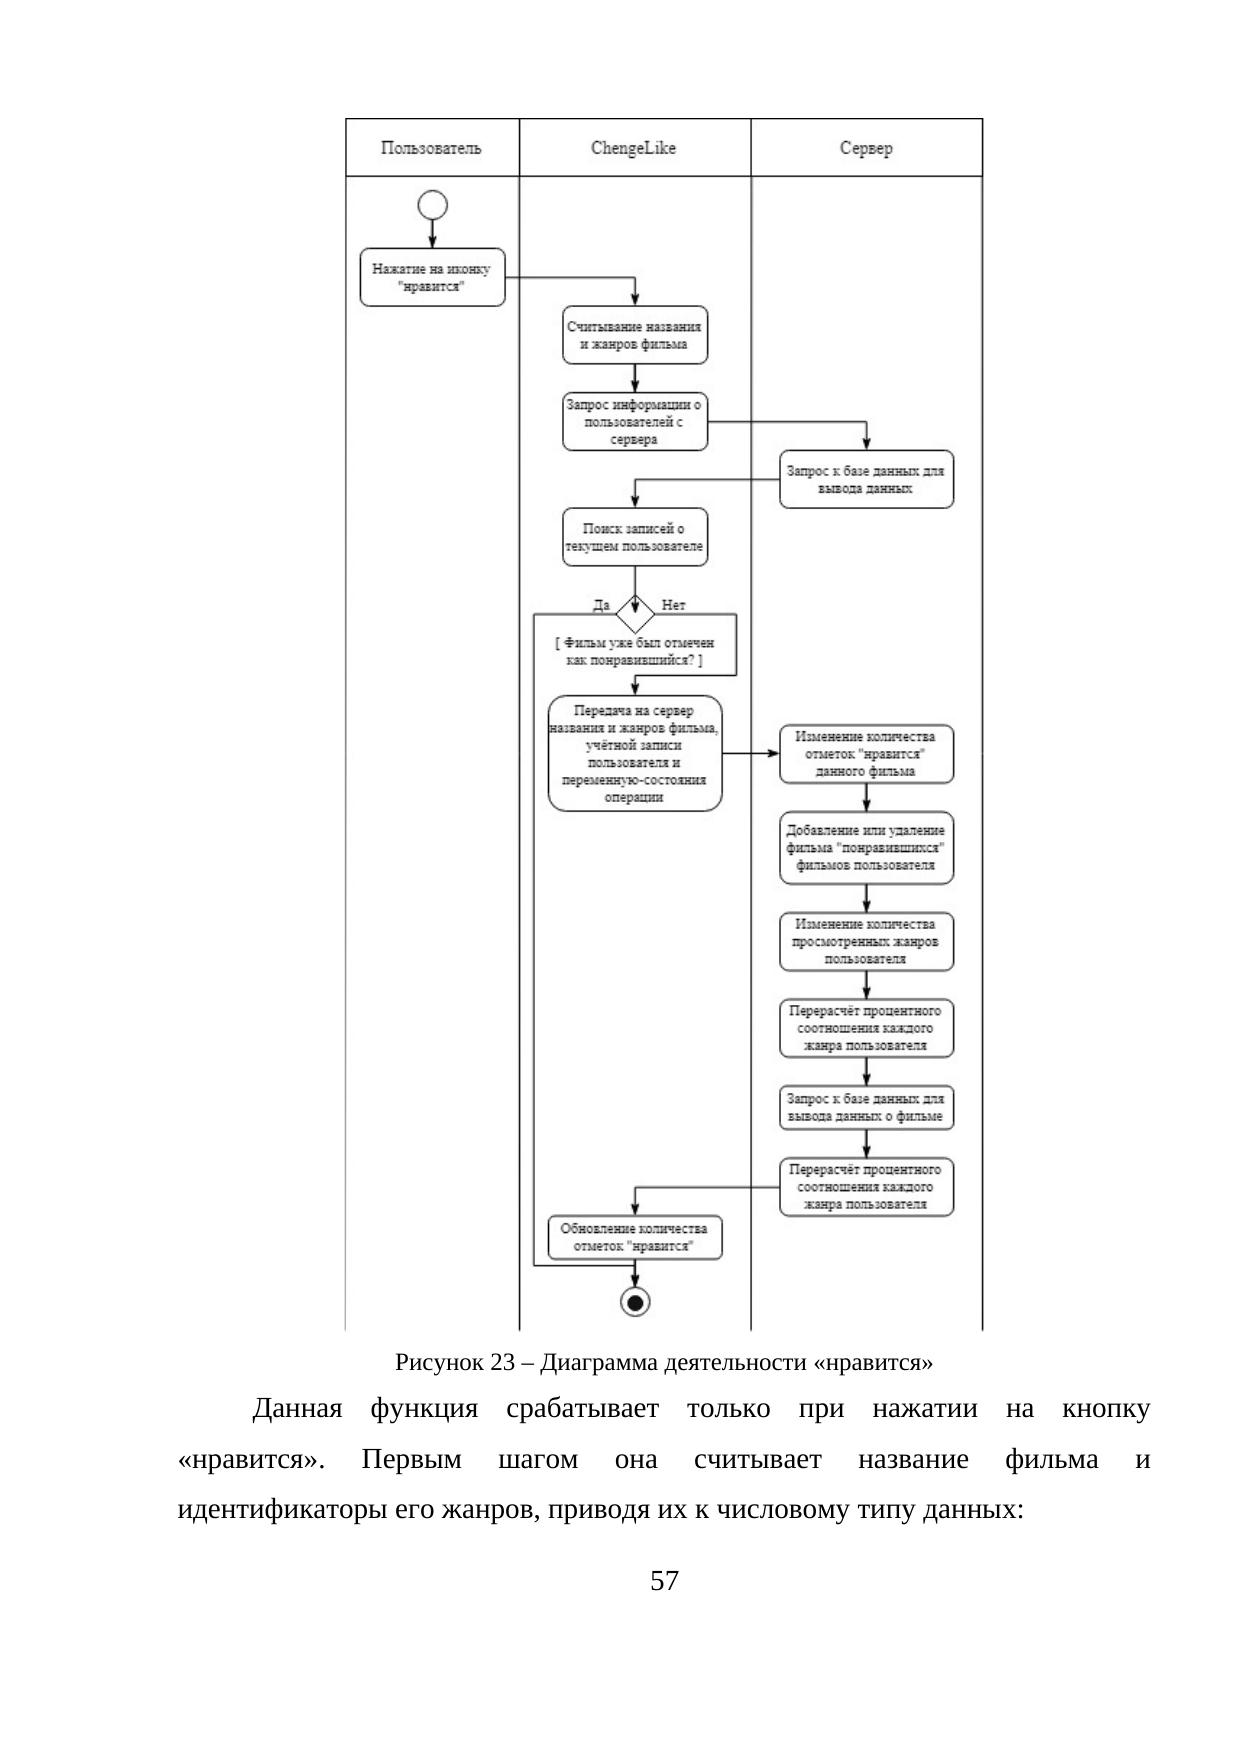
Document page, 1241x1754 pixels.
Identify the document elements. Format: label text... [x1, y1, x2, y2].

text Данная функция срабатывает только при нажатии на кнопку «нравится». Первым шагом она считывает название фильма и идентификаторы его жанров, приводя их к числовому типу данных: [177, 1391, 1152, 1525]
picture [344, 118, 985, 1333]
text Рисунок 23 – Диаграмма деятельности «нравится» [177, 1347, 1152, 1376]
